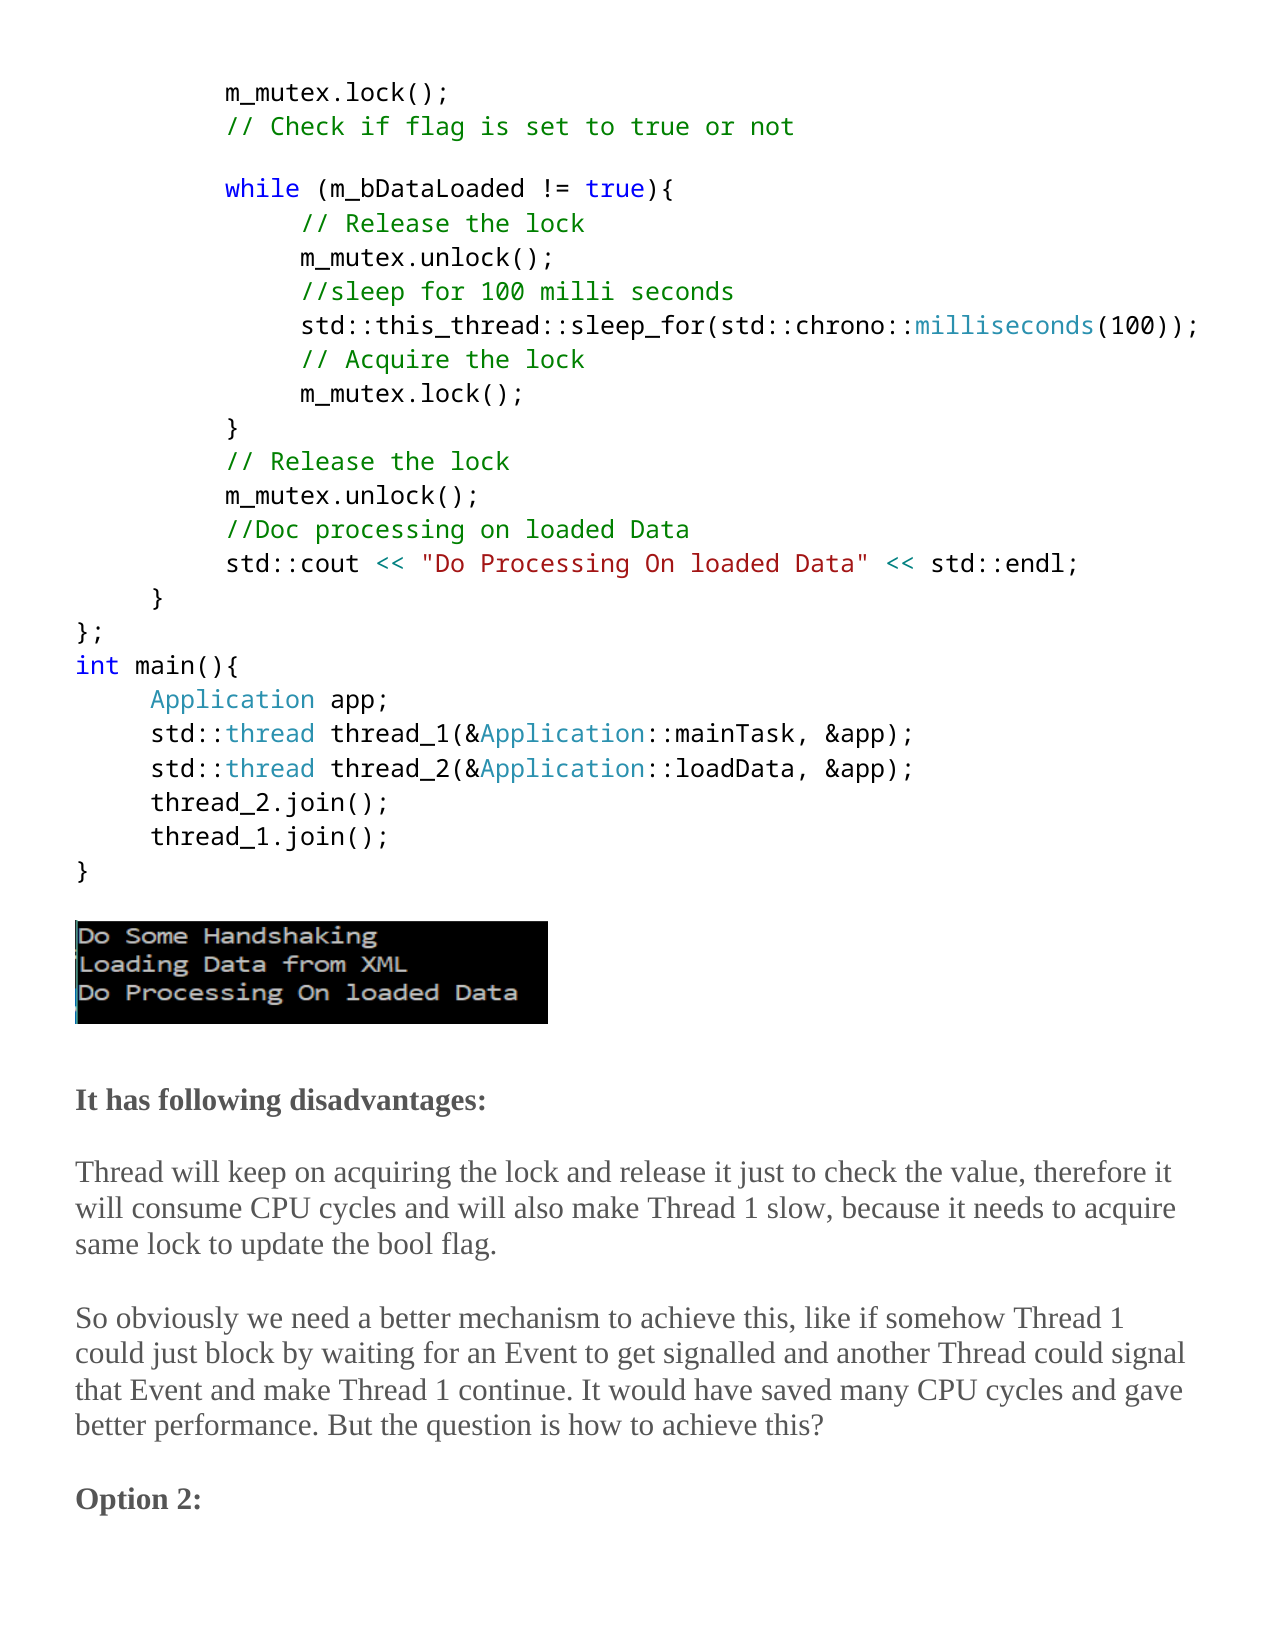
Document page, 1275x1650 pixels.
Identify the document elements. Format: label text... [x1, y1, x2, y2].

text //Doc processing on loaded Data [75, 512, 1200, 546]
text m_mutex.unlock(); [75, 239, 1200, 273]
text std::cout << "Do Processing On loaded Data" << std::endl; [75, 546, 1200, 580]
text std::thread thread_1(&Application::mainTask, &app); [75, 716, 1200, 750]
text m_mutex.lock(); [75, 376, 1200, 409]
text // Acquire the lock [75, 341, 1200, 376]
text So obviously we need a better mechanism to achieve this, like if somehow Thread 1 could just block by waiting for an Event to get signalled and another Thread could signal that Event and make Thread 1 continue. It would have saved many CPU cycles and gave better performance. But the question is how to achieve this? [75, 1299, 1200, 1443]
text thread_2.join(); [75, 784, 1200, 818]
text Thread will keep on acquiring the lock and release it just to check the value, therefore it will consume CPU cycles and will also make Thread 1 slow, because it needs to acquire same lock to update the bool flag. [75, 1153, 1200, 1261]
text } [75, 580, 1200, 614]
text int main(){ [75, 648, 1200, 682]
text Option 2: [75, 1481, 1200, 1517]
text // Release the lock [75, 444, 1200, 478]
text Application app; [75, 682, 1200, 716]
text thread_1.join(); [75, 818, 1200, 852]
text // Release the lock [75, 205, 1200, 239]
text }; [75, 614, 1200, 648]
text std::thread thread_2(&Application::loadData, &app); [75, 750, 1200, 784]
text } [75, 852, 1200, 886]
text while (m_bDataLoaded != true){ [150, 171, 1200, 205]
text It has following disadvantages: [75, 1081, 1200, 1117]
text std::this_thread::sleep_for(std::chrono::milliseconds(100)); [75, 307, 1200, 341]
text m_mutex.lock(); [75, 75, 1200, 109]
picture [75, 920, 548, 1024]
text // Check if flag is set to true or not [75, 109, 1200, 143]
text //sleep for 100 milli seconds [75, 273, 1200, 307]
text m_mutex.unlock(); [75, 478, 1200, 512]
text } [75, 409, 1200, 444]
